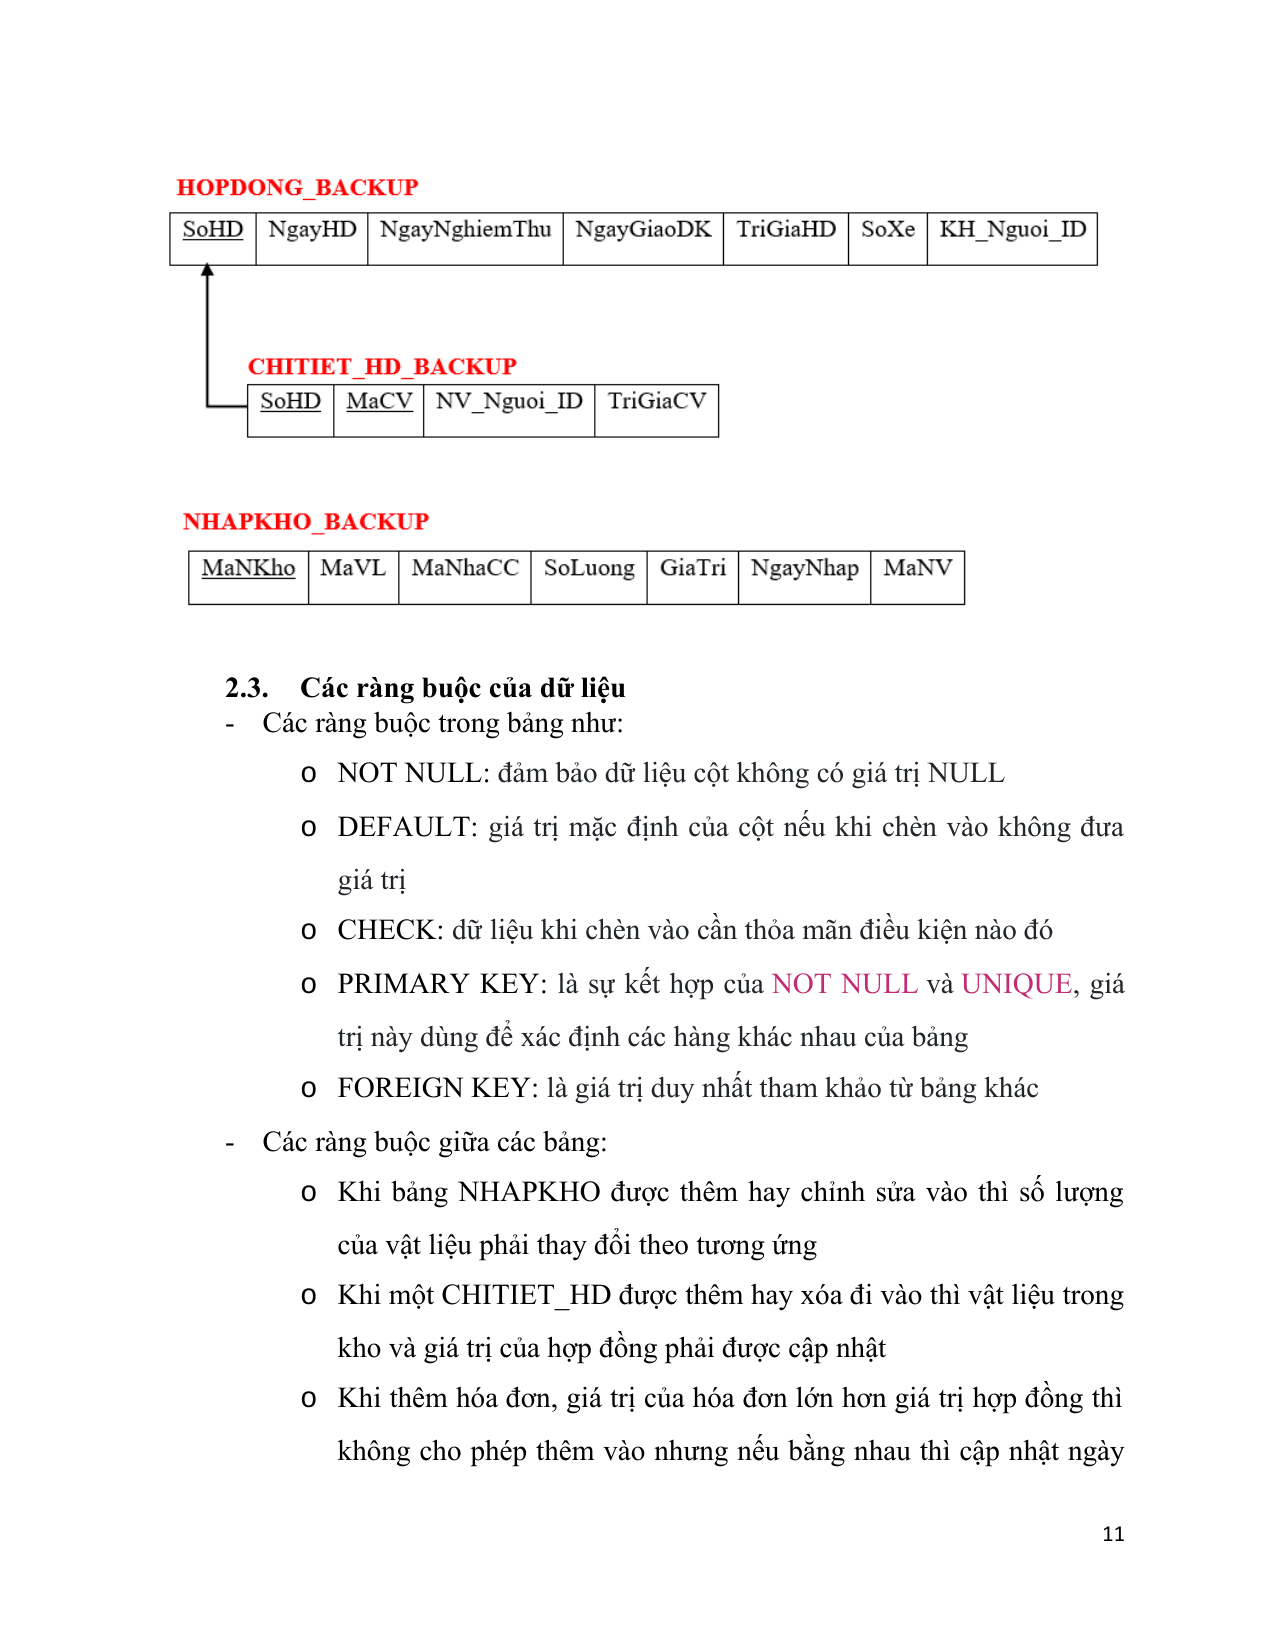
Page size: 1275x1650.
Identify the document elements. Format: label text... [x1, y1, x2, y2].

list FOREIGN KEY: là giá trị duy nhất tham khảo từ bảng khác [300, 1070, 1125, 1106]
picture [150, 485, 1016, 651]
list NOT NULL: đảm bảo dữ liệu cột không có giá trị NULL [300, 755, 1125, 791]
list Các ràng buộc giữa các bảng: [225, 1124, 1125, 1157]
list DEFAULT: giá trị mặc định của cột nếu khi chèn vào không đưa giá trị [300, 809, 1125, 896]
list Khi bảng NHAPKHO được thêm hay chỉnh sửa vào thì số lượng của vật liệu phải thay đổi theo tương ứng [300, 1174, 1125, 1260]
list CHECK: dữ liệu khi chèn vào cần thỏa mãn điều kiện nào đó [300, 912, 1125, 948]
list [300, 1380, 1125, 1467]
list Khi một CHITIET_HD được thêm hay xóa đi vào thì vật liệu trong kho và giá trị của hợp đồng phải được cập nhật [300, 1277, 1125, 1363]
list Các ràng buộc trong bảng như: [225, 705, 1125, 738]
picture [150, 150, 1125, 467]
list PRIMARY KEY: là sự kết hợp của NOT NULL và UNIQUE, giá trị này dùng để xác định các hàng khác nhau của bảng [300, 967, 1125, 1053]
list Các ràng buộc của dữ liệu [225, 670, 1125, 703]
